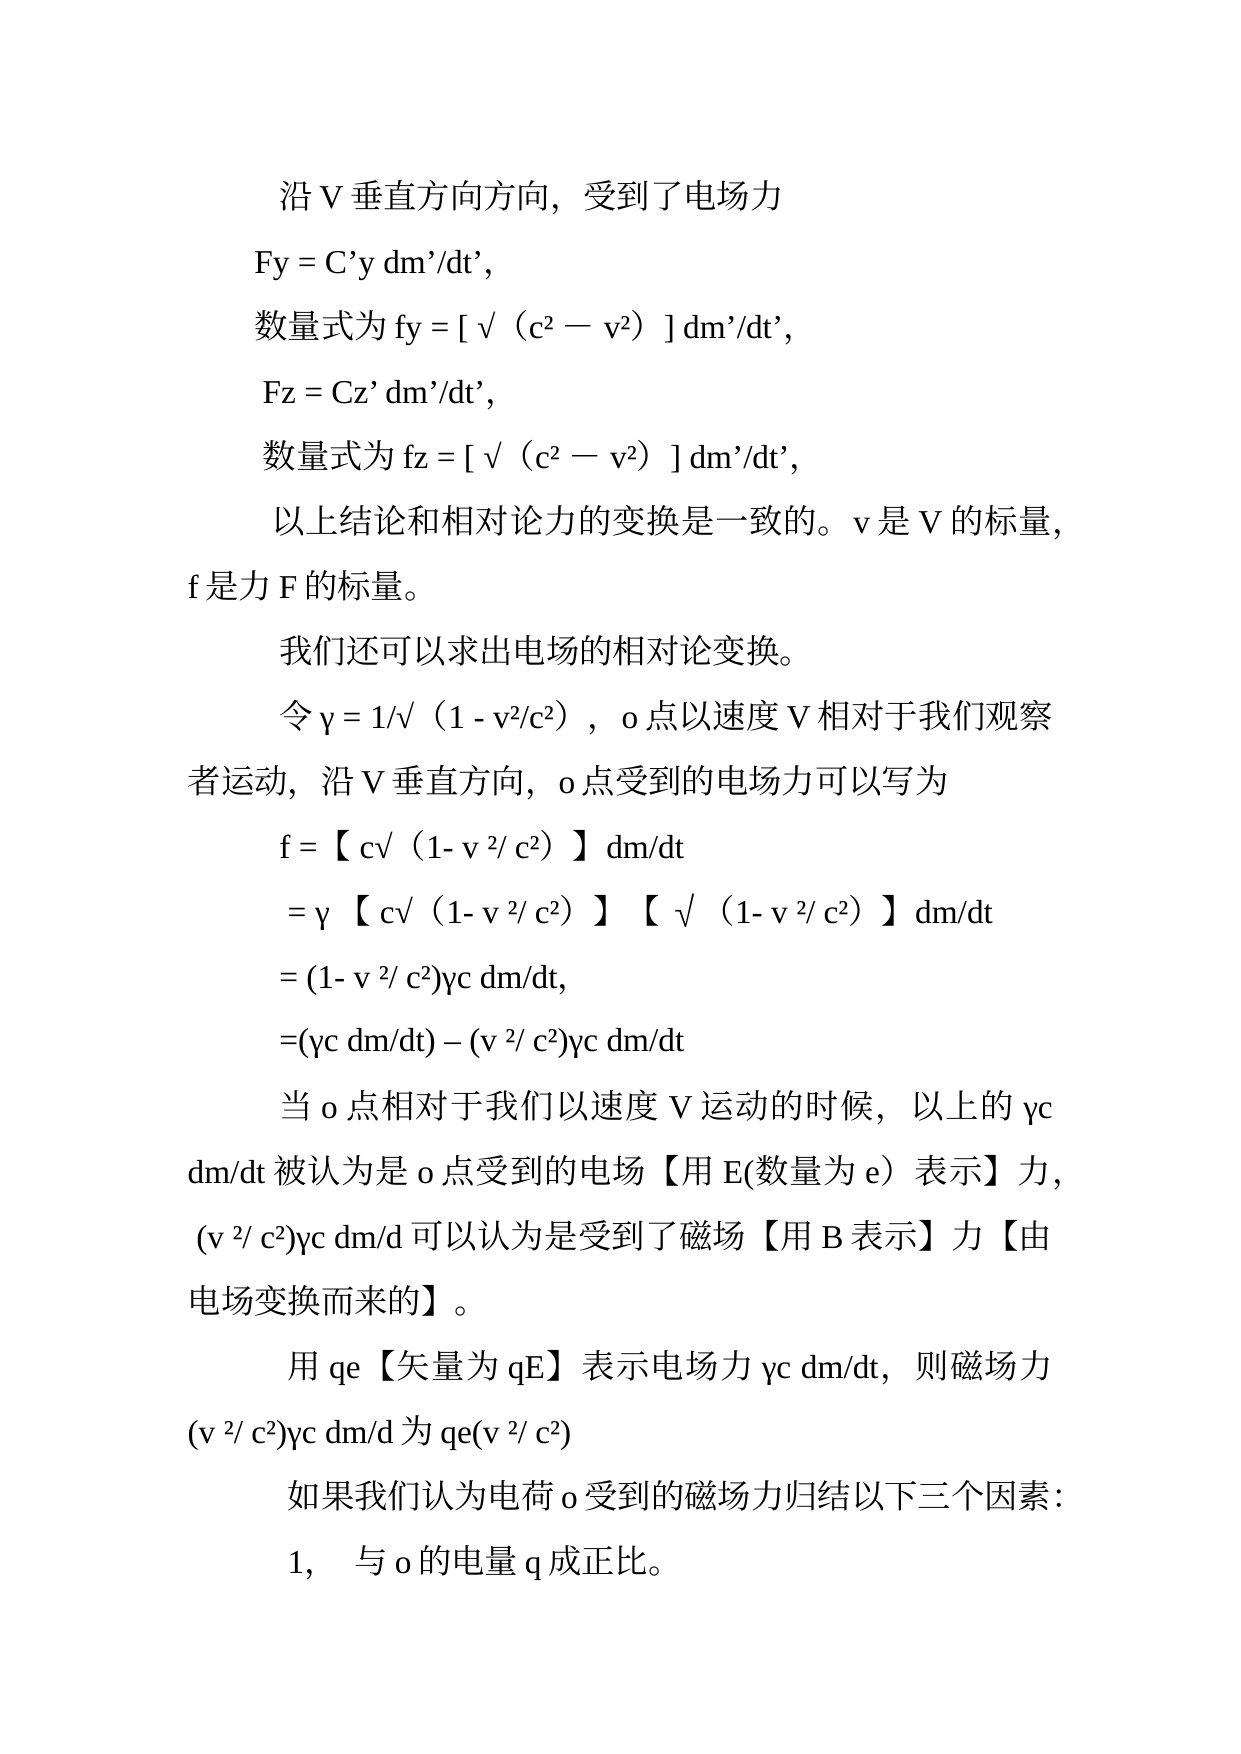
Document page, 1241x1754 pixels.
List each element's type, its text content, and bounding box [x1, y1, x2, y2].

text 我们还可以求出电场的相对论变换。 [187, 617, 1053, 682]
text 当o点相对于我们以速度V运动的时候，以上的γc dm/dt被认为是o点受到的电场【用E(数量为e）表示】力， (v ²/ c²)γc dm/d可以认为是受到了磁场【用B表示】力【由电场变换而来的】。 [187, 1072, 1053, 1332]
text =(γc dm/dt) – (v ²/ c²)γc dm/dt [187, 1007, 1053, 1072]
text = (1- v ²/ c²)γc dm/dt， [187, 942, 1053, 1007]
text 沿V垂直方向方向，受到了电场力 [187, 162, 1053, 227]
text 令γ = 1/√（1 - v²/c²），o点以速度V相对于我们观察者运动，沿V垂直方向，o点受到的电场力可以写为 [187, 682, 1053, 812]
text 数量式为fy = [ √（c² － v²）] dm’/dt’， [187, 292, 1053, 357]
text 如果我们认为电荷o受到的磁场力归结以下三个因素： [187, 1462, 1053, 1527]
text Fz = Cz’ dm’/dt’， [187, 357, 1053, 422]
text = γ 【 c√（1- v ²/ c²）】【 √（1- v ²/ c²）】dm/dt [187, 877, 1053, 942]
text f =【 c√（1- v ²/ c²）】dm/dt [187, 812, 1053, 877]
text 数量式为fz = [ √（c² － v²）] dm’/dt’， [187, 422, 1053, 487]
text 1， 与o的电量q成正比。 [187, 1527, 1053, 1592]
text Fy = C’y dm’/dt’， [187, 227, 1053, 292]
text 用qe【矢量为qE】表示电场力γc dm/dt，则磁场力(v ²/ c²)γc dm/d为qe(v ²/ c²) [187, 1332, 1053, 1462]
text 以上结论和相对论力的变换是一致的。v是V的标量，f是力F的标量。 [187, 487, 1053, 617]
